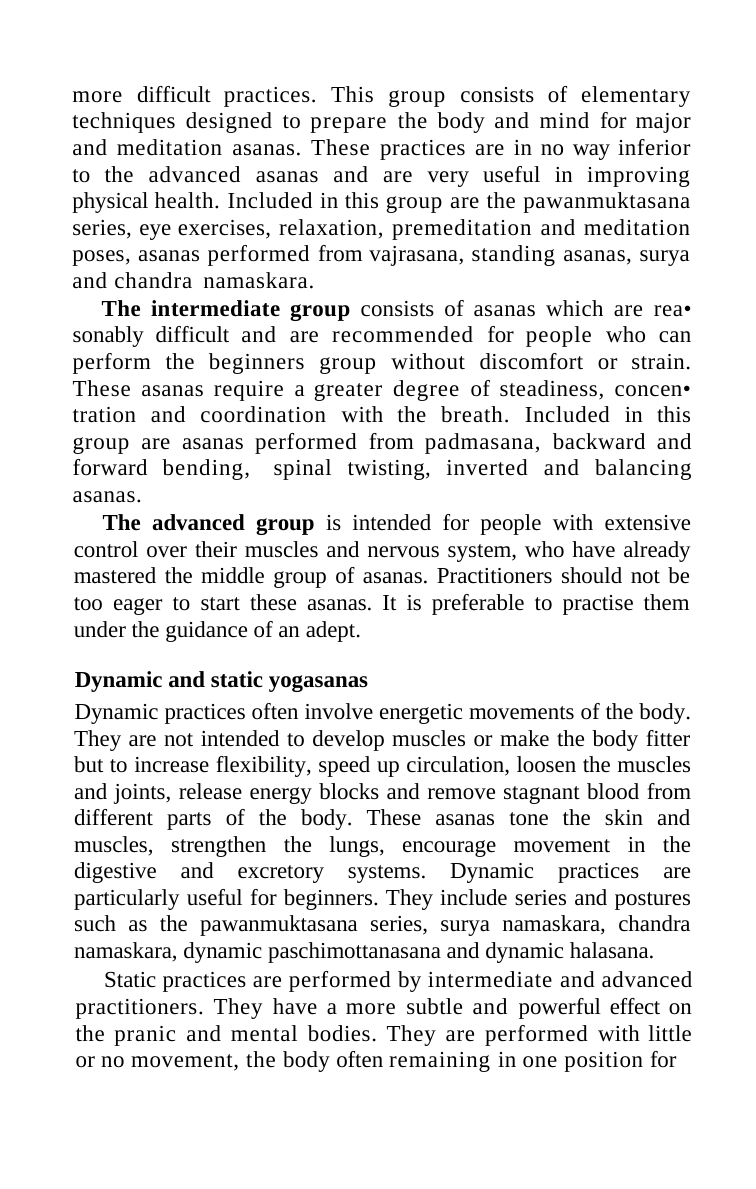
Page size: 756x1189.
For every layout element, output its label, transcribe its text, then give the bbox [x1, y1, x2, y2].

text more difficult practices. This group consists of elementary techniques designed to prepare the body and mind for major and meditation asanas. These practices are in no way inferior to the advanced asanas and are very useful in improving physical health. Included in this group are the pawanmuktasana series, eye exercises, relaxation, premeditation and meditation poses, asanas performed from vajrasana, standing asanas, surya and chandra namaskara. [72, 81, 690, 293]
text The intermediate group consists of asanas which are rea• sonably difficult and are recommended for people who can perform the beginners group without discomfort or strain. These asanas require a greater degree of steadiness, concen• tration and coordination with the breath. Included in this group are asanas performed from padmasana, backward and forward bending, spinal twisting, inverted and balancing asanas. [72, 295, 691, 507]
subtitle Dynamic and static yogasanas [74, 667, 704, 693]
text Dynamic practices often involve energetic movements of the body. They are not intended to develop muscles or make the body fitter but to increase flexibility, speed up circulation, loosen the muscles and joints, release energy blocks and remove stagnant blood from different parts of the body. These asanas tone the skin and muscles, strengthen the lungs, encourage movement in the digestive and excretory systems. Dynamic practices are particularly useful for beginners. They include series and postures such as the pawanmuktasana series, surya namaskara, chandra namaskara, dynamic paschimottanasana and dynamic halasana. [74, 698, 692, 963]
text Static practices are performed by intermediate and advanced practitioners. They have a more subtle and powerful effect on the pranic and mental bodies. They are performed with little or no movement, the body often remaining in one position for [75, 966, 692, 1072]
text The advanced group is intended for people with extensive control over their muscles and nervous system, who have already mastered the middle group of asanas. Practitioners should not be too eager to start these asanas. It is preferable to practise them under the guidance of an adept. [73, 509, 691, 642]
